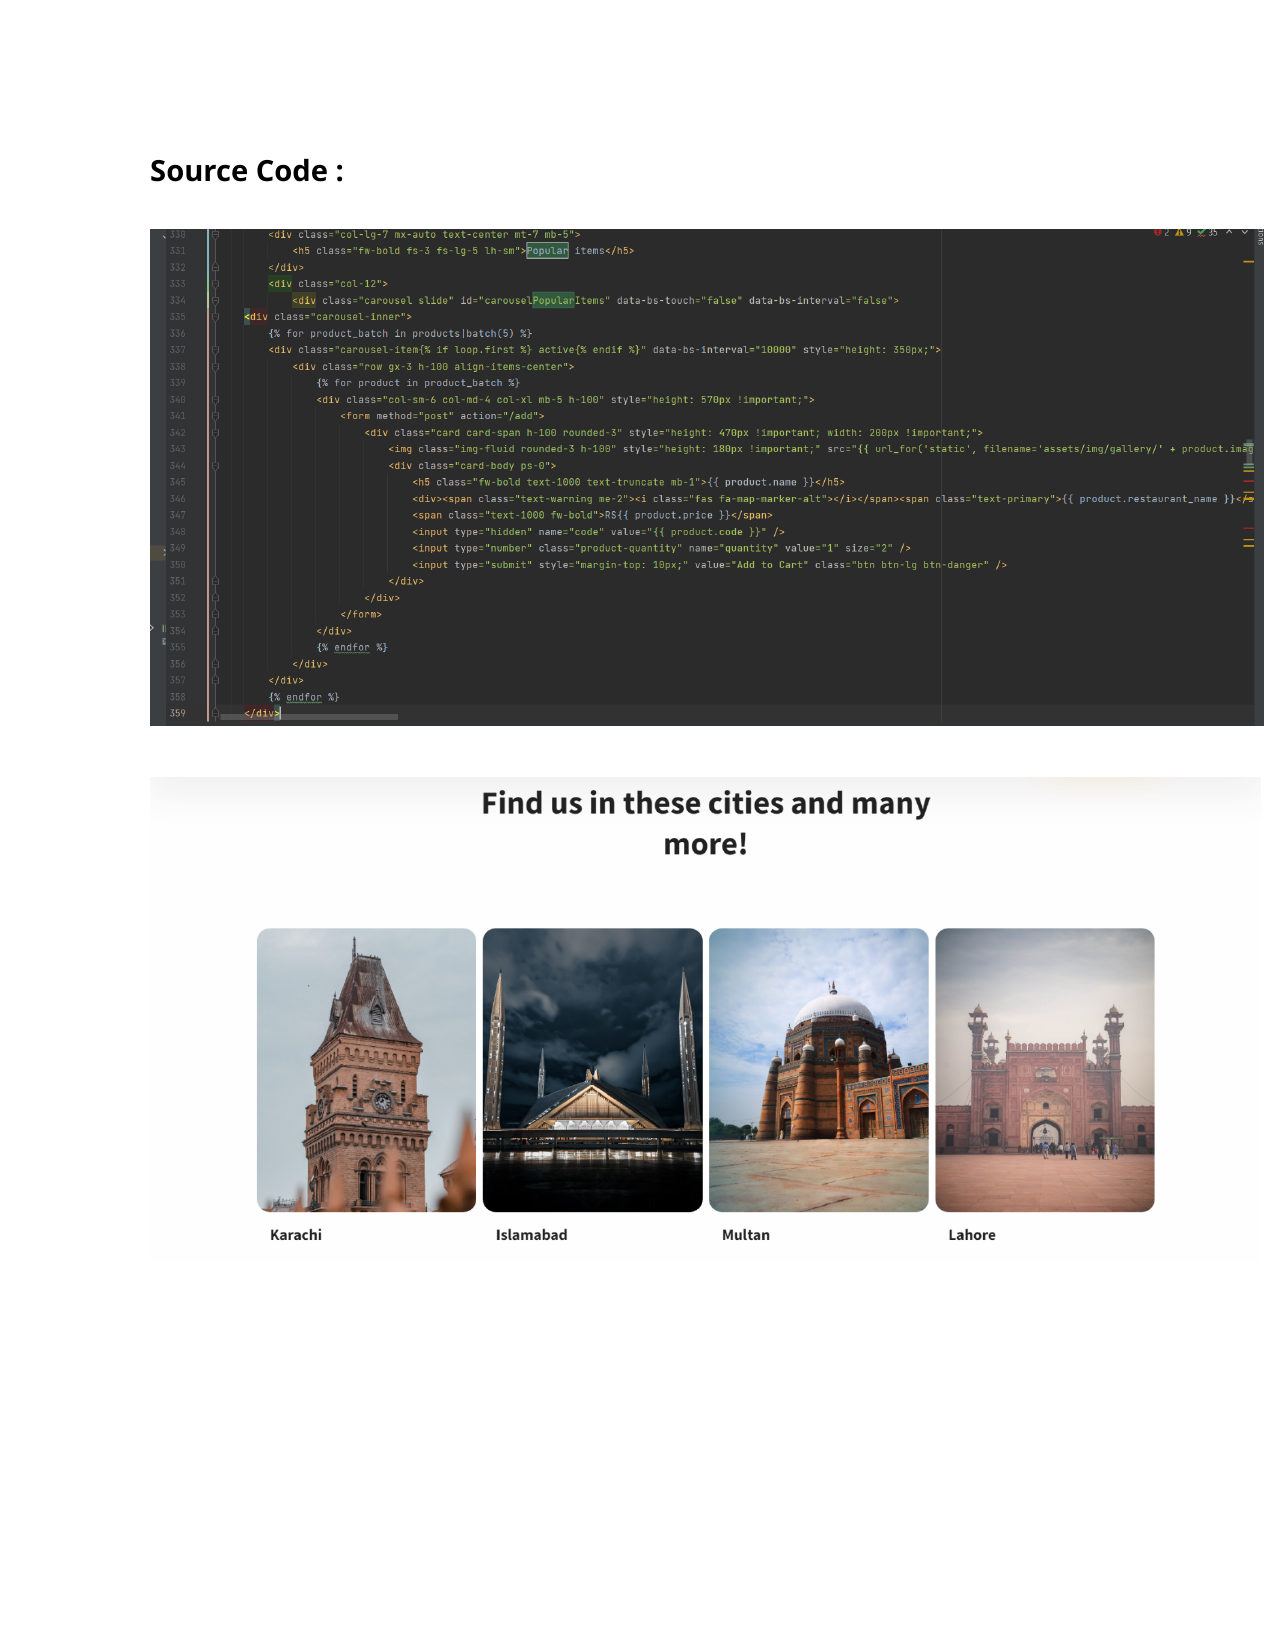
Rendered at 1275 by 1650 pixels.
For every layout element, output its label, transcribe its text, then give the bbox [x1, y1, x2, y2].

picture [150, 777, 1261, 1262]
picture [150, 229, 1264, 726]
text Source Code : [150, 150, 1125, 190]
